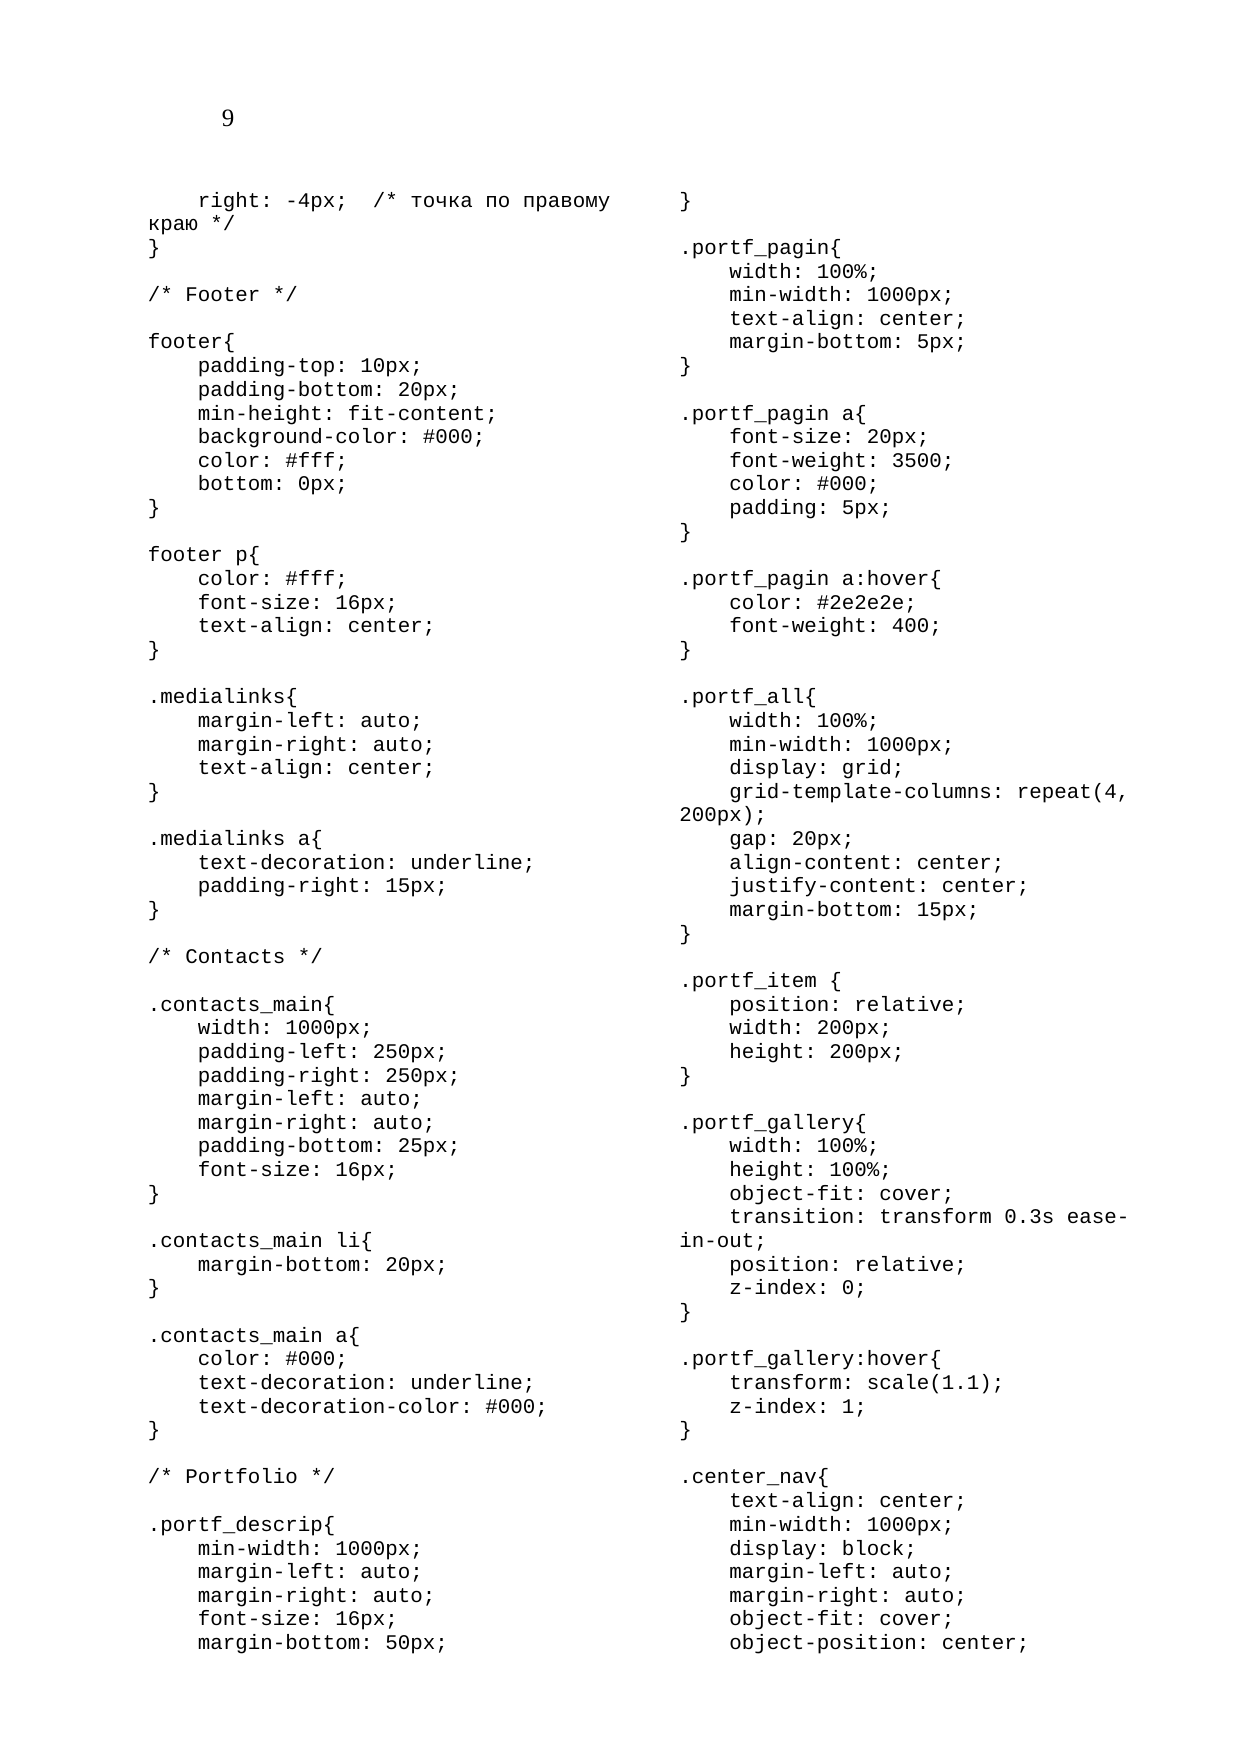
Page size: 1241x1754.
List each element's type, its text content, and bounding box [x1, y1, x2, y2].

text z-index: 1; [679, 1396, 1152, 1419]
text transform: scale(1.1); [679, 1372, 1152, 1396]
text width: 200px; [679, 1017, 1152, 1041]
text margin-bottom: 5px; [679, 332, 1152, 355]
text margin-right: auto; [679, 1585, 1152, 1608]
text /* Contacts */ [148, 946, 620, 970]
text margin-left: auto; [148, 1088, 620, 1112]
text grid-template-columns: repeat(4, 200px); [679, 781, 1152, 828]
text } [148, 237, 620, 261]
text padding-right: 15px; [148, 875, 620, 899]
text .contacts_main a{ [148, 1325, 620, 1348]
text .contacts_main li{ [148, 1230, 620, 1254]
text min-width: 1000px; [679, 733, 1152, 757]
text footer{ [148, 332, 620, 355]
text display: grid; [679, 757, 1152, 781]
text display: block; [679, 1537, 1152, 1561]
text justify-content: center; [679, 875, 1152, 899]
text min-height: fit-content; [148, 402, 620, 426]
text position: relative; [679, 1254, 1152, 1277]
text z-index: 0; [679, 1277, 1152, 1301]
text height: 200px; [679, 1041, 1152, 1064]
text margin-right: auto; [148, 733, 620, 757]
text } [679, 1419, 1152, 1443]
text color: #000; [148, 1348, 620, 1372]
text color: #fff; [148, 450, 620, 473]
text margin-bottom: 15px; [679, 899, 1152, 923]
text padding-top: 10px; [148, 355, 620, 379]
text .portf_pagin a{ [679, 402, 1152, 426]
text } [148, 1419, 620, 1443]
text text-decoration: underline; [148, 1372, 620, 1396]
text /* Portfolio */ [148, 1467, 620, 1490]
text transition: transform 0.3s ease-in-out; [679, 1206, 1152, 1254]
text .contacts_main{ [148, 994, 620, 1017]
text margin-left: auto; [148, 710, 620, 733]
text width: 1000px; [148, 1017, 620, 1041]
text .portf_pagin a:hover{ [679, 568, 1152, 592]
text width: 100%; [679, 1136, 1152, 1159]
text .portf_gallery:hover{ [679, 1348, 1152, 1372]
text margin-right: auto; [148, 1112, 620, 1136]
text right: -4px; /* точка по правому краю */ [148, 190, 620, 237]
text color: #2e2e2e; [679, 592, 1152, 615]
text .portf_gallery{ [679, 1112, 1152, 1136]
text padding-bottom: 20px; [148, 379, 620, 402]
text } [679, 639, 1152, 663]
text .medialinks a{ [148, 828, 620, 852]
text margin-left: auto; [679, 1561, 1152, 1585]
text font-size: 20px; [679, 426, 1152, 450]
text text-align: center; [679, 308, 1152, 332]
text background-color: #000; [148, 426, 620, 450]
text text-decoration-color: #000; [148, 1396, 620, 1419]
text .portf_descrip{ [148, 1514, 620, 1537]
text padding-left: 250px; [148, 1041, 620, 1064]
text font-weight: 400; [679, 615, 1152, 639]
text margin-right: auto; [148, 1585, 620, 1608]
text } [679, 355, 1152, 379]
text margin-bottom: 20px; [148, 1254, 620, 1277]
text min-width: 1000px; [679, 284, 1152, 308]
text padding: 5px; [679, 497, 1152, 521]
text font-size: 16px; [148, 1159, 620, 1183]
text color: #000; [679, 473, 1152, 497]
text } [148, 781, 620, 804]
text .portf_item { [679, 970, 1152, 994]
text min-width: 1000px; [679, 1514, 1152, 1537]
text padding-right: 250px; [148, 1064, 620, 1088]
text } [679, 521, 1152, 544]
text .portf_pagin{ [679, 237, 1152, 261]
text object-fit: cover; [679, 1183, 1152, 1206]
text /* Footer */ [148, 284, 620, 308]
text .medialinks{ [148, 686, 620, 710]
text width: 100%; [679, 261, 1152, 284]
text object-fit: cover; [679, 1608, 1152, 1632]
text font-weight: 3500; [679, 450, 1152, 473]
text color: #fff; [148, 568, 620, 592]
text align-content: center; [679, 852, 1152, 875]
text } [679, 923, 1152, 946]
text text-align: center; [148, 757, 620, 781]
text } [148, 497, 620, 521]
text .center_nav{ [679, 1467, 1152, 1490]
text text-align: center; [148, 615, 620, 639]
text min-width: 1000px; [148, 1537, 620, 1561]
text margin-bottom: 50px; [148, 1632, 620, 1656]
text } [148, 1183, 620, 1206]
text font-size: 16px; [148, 592, 620, 615]
text } [148, 1277, 620, 1301]
text margin-left: auto; [148, 1561, 620, 1585]
text position: relative; [679, 994, 1152, 1017]
text height: 100%; [679, 1159, 1152, 1183]
text bottom: 0px; [148, 473, 620, 497]
text text-align: center; [679, 1490, 1152, 1514]
text .portf_all{ [679, 686, 1152, 710]
text footer p{ [148, 544, 620, 568]
text gap: 20px; [679, 828, 1152, 852]
text text-decoration: underline; [148, 852, 620, 875]
text } [679, 190, 1152, 213]
text padding-bottom: 25px; [148, 1136, 620, 1159]
text } [148, 639, 620, 663]
text } [679, 1301, 1152, 1325]
text object-position: center; [679, 1632, 1152, 1656]
text } [148, 899, 620, 923]
text } [679, 1064, 1152, 1088]
text font-size: 16px; [148, 1608, 620, 1632]
text width: 100%; [679, 710, 1152, 733]
